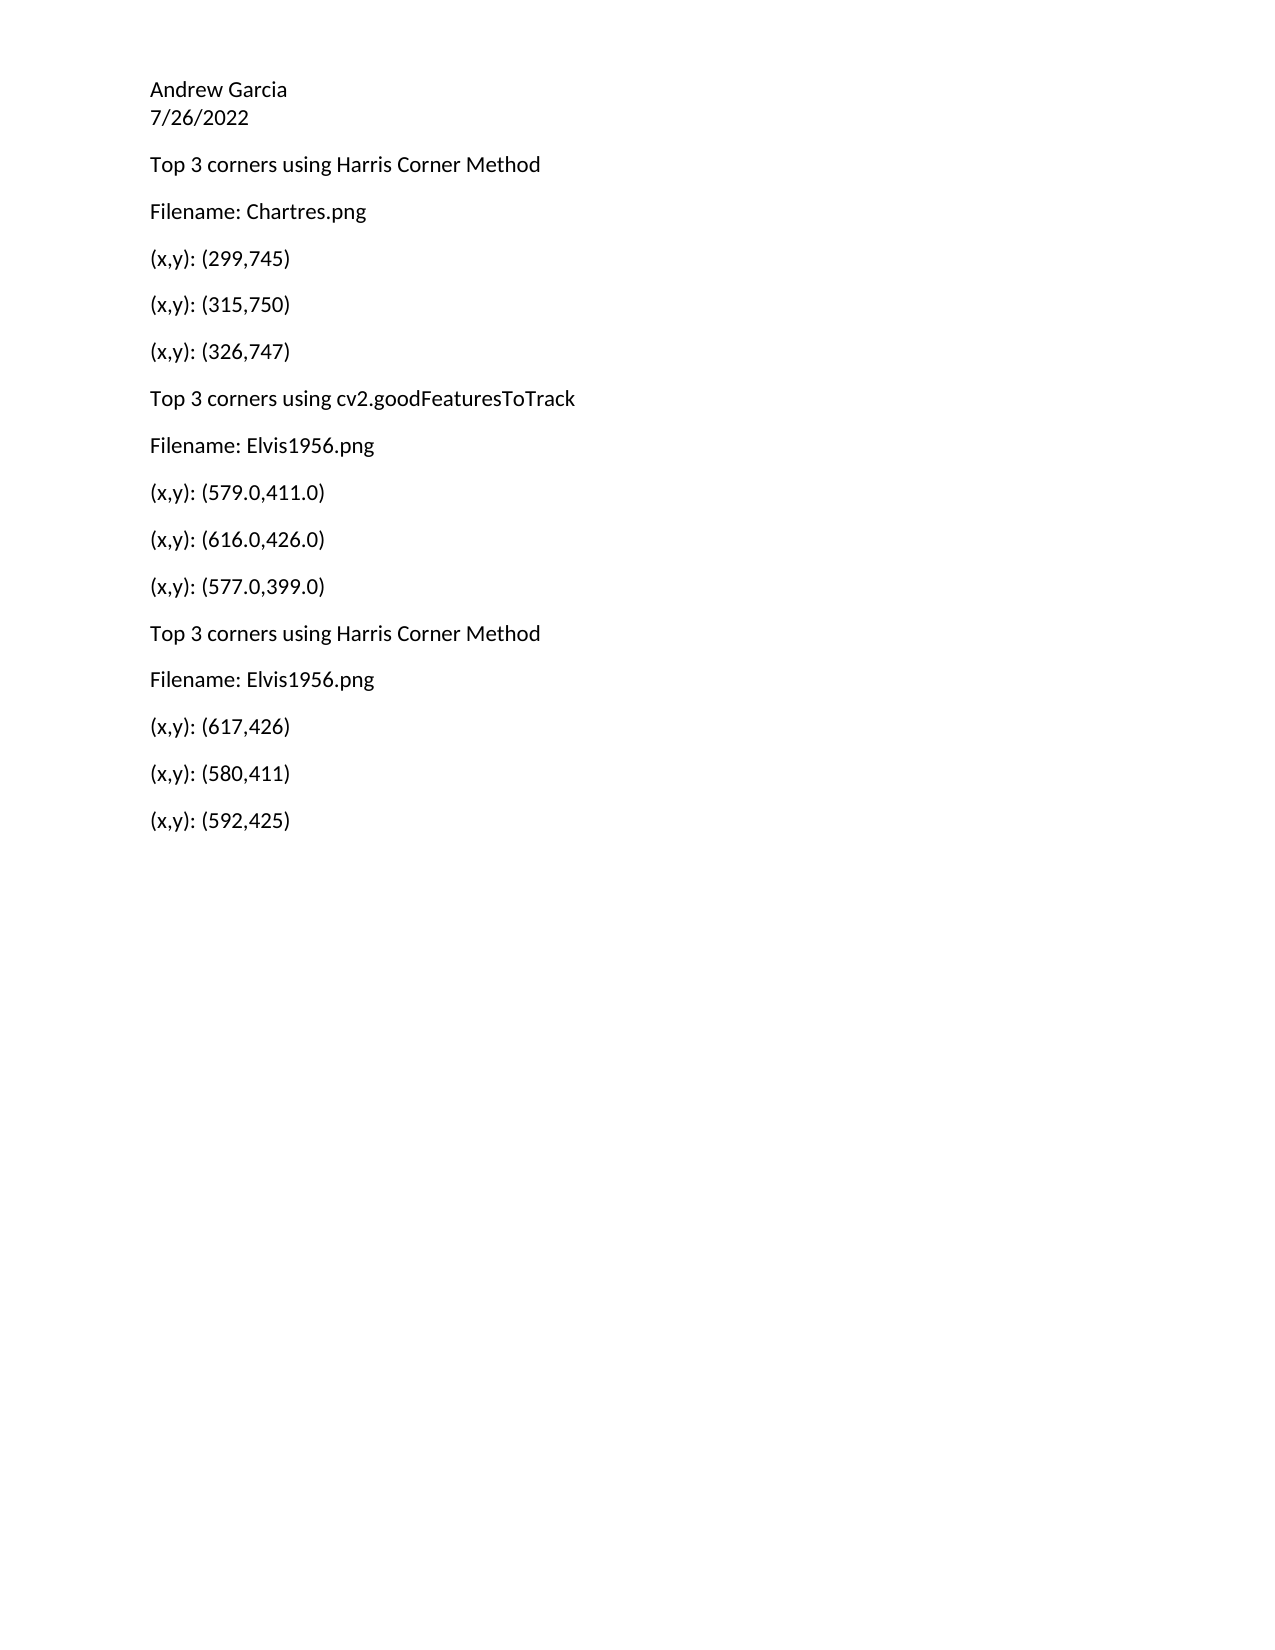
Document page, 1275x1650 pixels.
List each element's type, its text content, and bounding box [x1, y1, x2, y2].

text Filename: Elvis1956.png [150, 666, 1125, 694]
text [150, 384, 1125, 412]
text (x,y): (299,745) [150, 244, 1125, 272]
text (x,y): (616.0,426.0) [150, 525, 1125, 553]
text Filename: Chartres.png [150, 197, 1125, 225]
text (x,y): (617,426) [150, 712, 1125, 741]
text (x,y): (577.0,399.0) [150, 572, 1125, 600]
text Top 3 corners using Harris Corner Method [150, 619, 1125, 647]
text (x,y): (326,747) [150, 337, 1125, 366]
text (x,y): (580,411) [150, 759, 1125, 787]
text (x,y): (592,425) [150, 806, 1125, 834]
text Filename: Elvis1956.png [150, 431, 1125, 459]
text (x,y): (579.0,411.0) [150, 478, 1125, 506]
text Top 3 corners using Harris Corner Method [150, 150, 1125, 178]
text (x,y): (315,750) [150, 291, 1125, 319]
